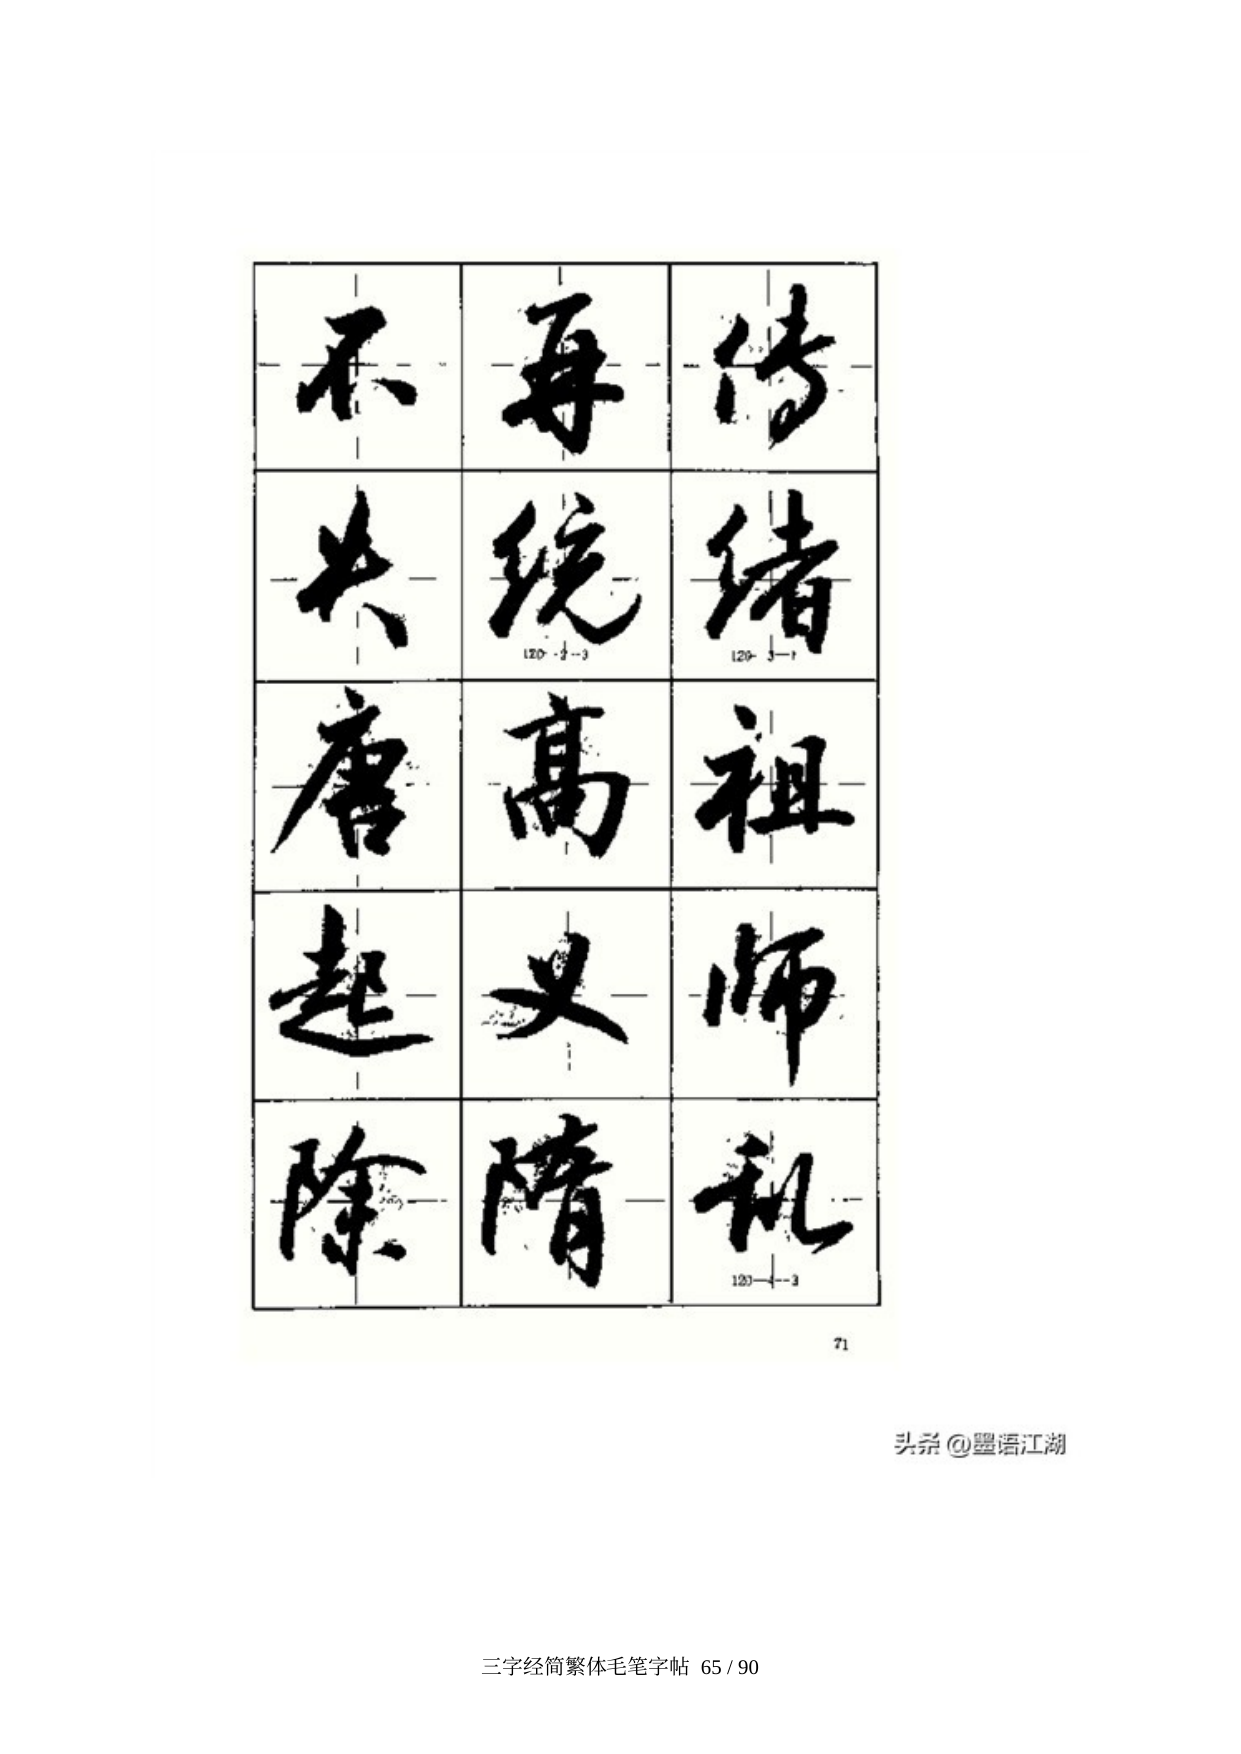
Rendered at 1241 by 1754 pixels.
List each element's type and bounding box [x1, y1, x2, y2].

picture [151, 150, 1089, 1478]
